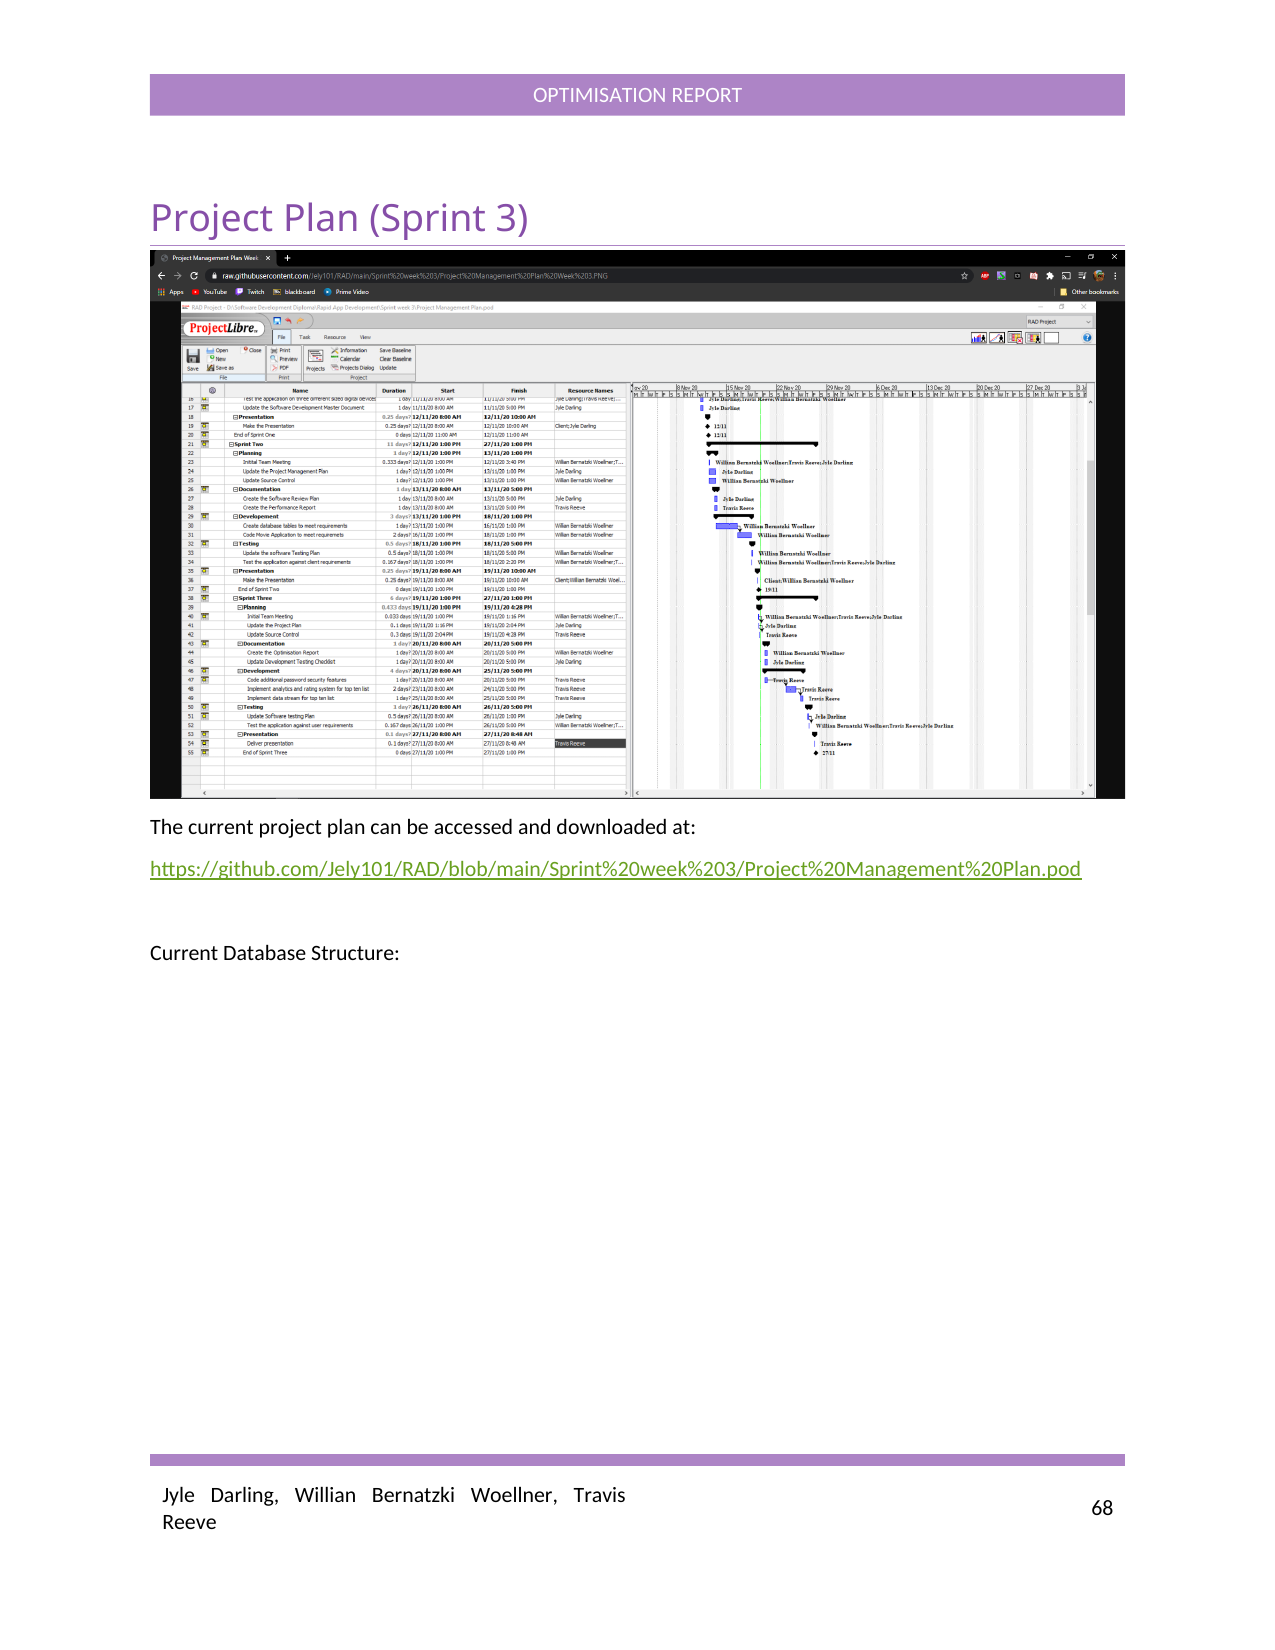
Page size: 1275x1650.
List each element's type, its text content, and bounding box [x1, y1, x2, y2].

subtitle Project Plan (Sprint 3) [150, 192, 1125, 245]
picture [150, 250, 1125, 799]
text https://github.com/Jely101/RAD/blob/main/Sprint%20week%203/Project%20Management%20Plan.pod [150, 855, 1125, 882]
text Current Database Structure: [150, 939, 1125, 966]
text The current project plan can be accessed and downloaded at: [150, 813, 1125, 840]
